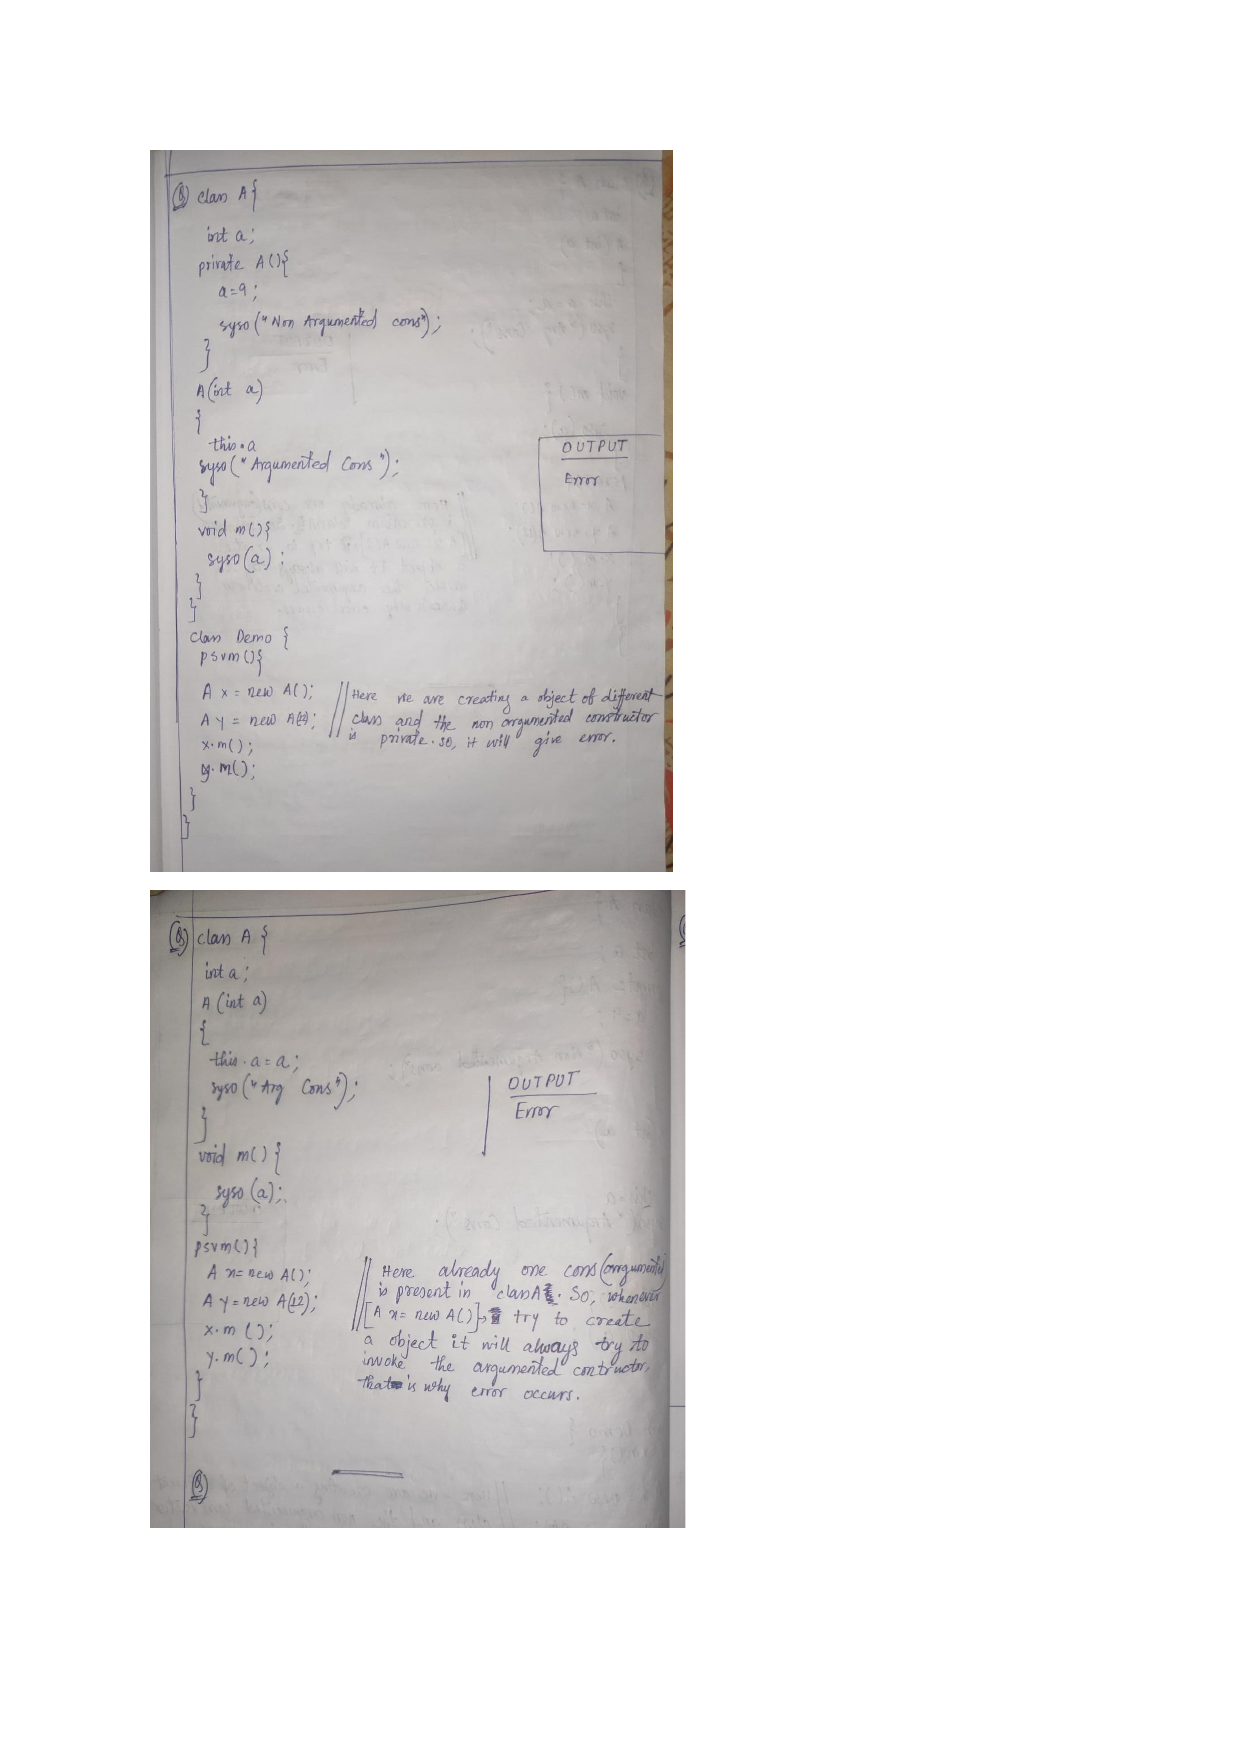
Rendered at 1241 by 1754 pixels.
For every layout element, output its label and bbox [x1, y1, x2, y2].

picture [150, 150, 673, 872]
picture [150, 890, 686, 1528]
